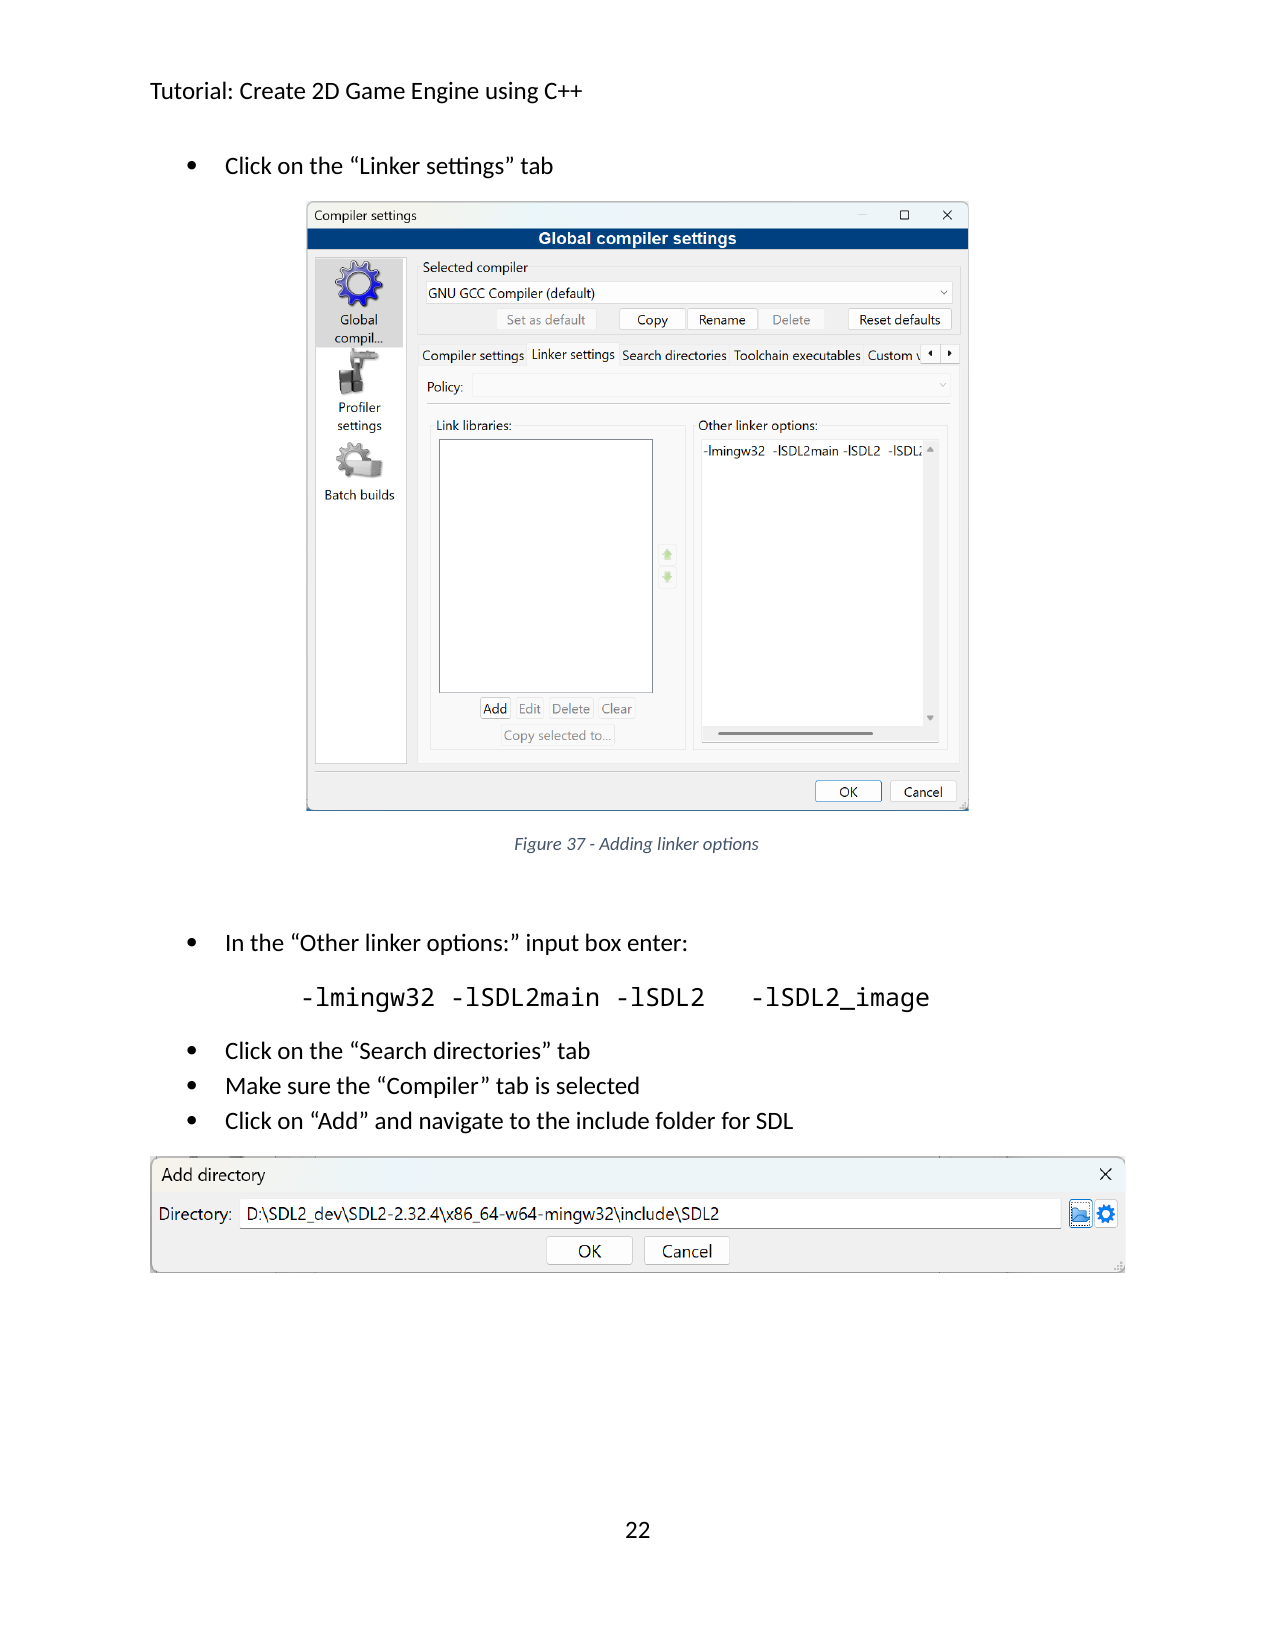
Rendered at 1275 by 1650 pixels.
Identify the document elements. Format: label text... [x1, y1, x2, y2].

list Make sure the “Compiler” tab is selected [187, 1070, 1125, 1101]
text -lmingw32 -lSDL2main -lSDL2 -lSDL2_image [225, 979, 1125, 1013]
list Click on “Add” and navigate to the include folder for SDL [187, 1105, 1125, 1136]
picture [306, 201, 969, 811]
list Click on the “Search directories” tab [187, 1035, 1125, 1066]
picture [150, 1156, 1125, 1273]
list In the “Other linker options:” input box enter: [187, 928, 1125, 958]
list Click on the “Linker settings” tab [187, 150, 1125, 181]
